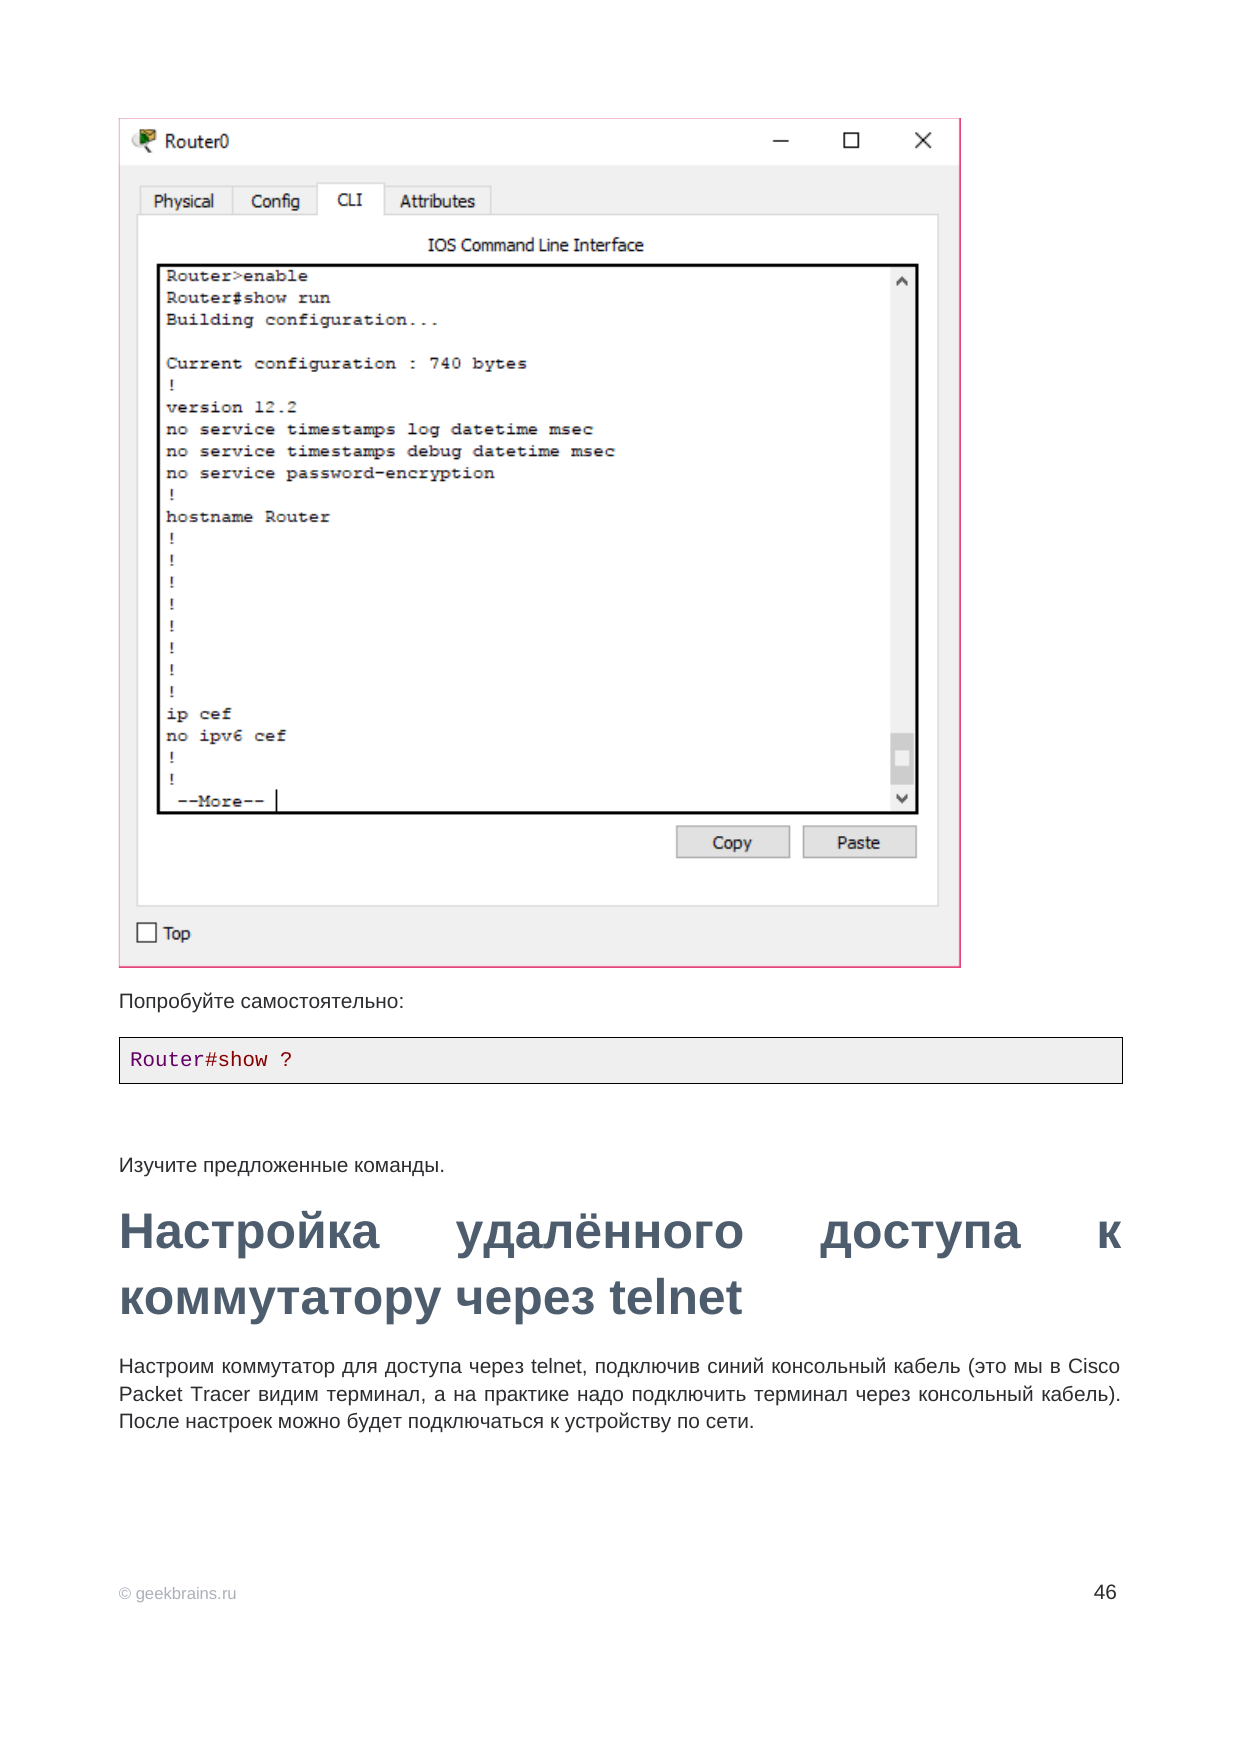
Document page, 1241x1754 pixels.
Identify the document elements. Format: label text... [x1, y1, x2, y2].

table_header Router#show ? [120, 1038, 1122, 1083]
text Изучите предложенные команды. [119, 1153, 1122, 1177]
text Настроим коммутатор для доступа через telnet, подключив синий консольный кабель (это мы в Cisco Packet Tracer видим терминал, а на практике надо подключить терминал через консольный кабель). После настроек можно будет подключаться к устройству по сети. [119, 1354, 1122, 1433]
subtitle Настройка удалённого доступа к коммутатору через telnet [119, 1201, 1122, 1325]
picture [118, 118, 961, 968]
text Попробуйте самостоятельно: [119, 989, 1122, 1013]
